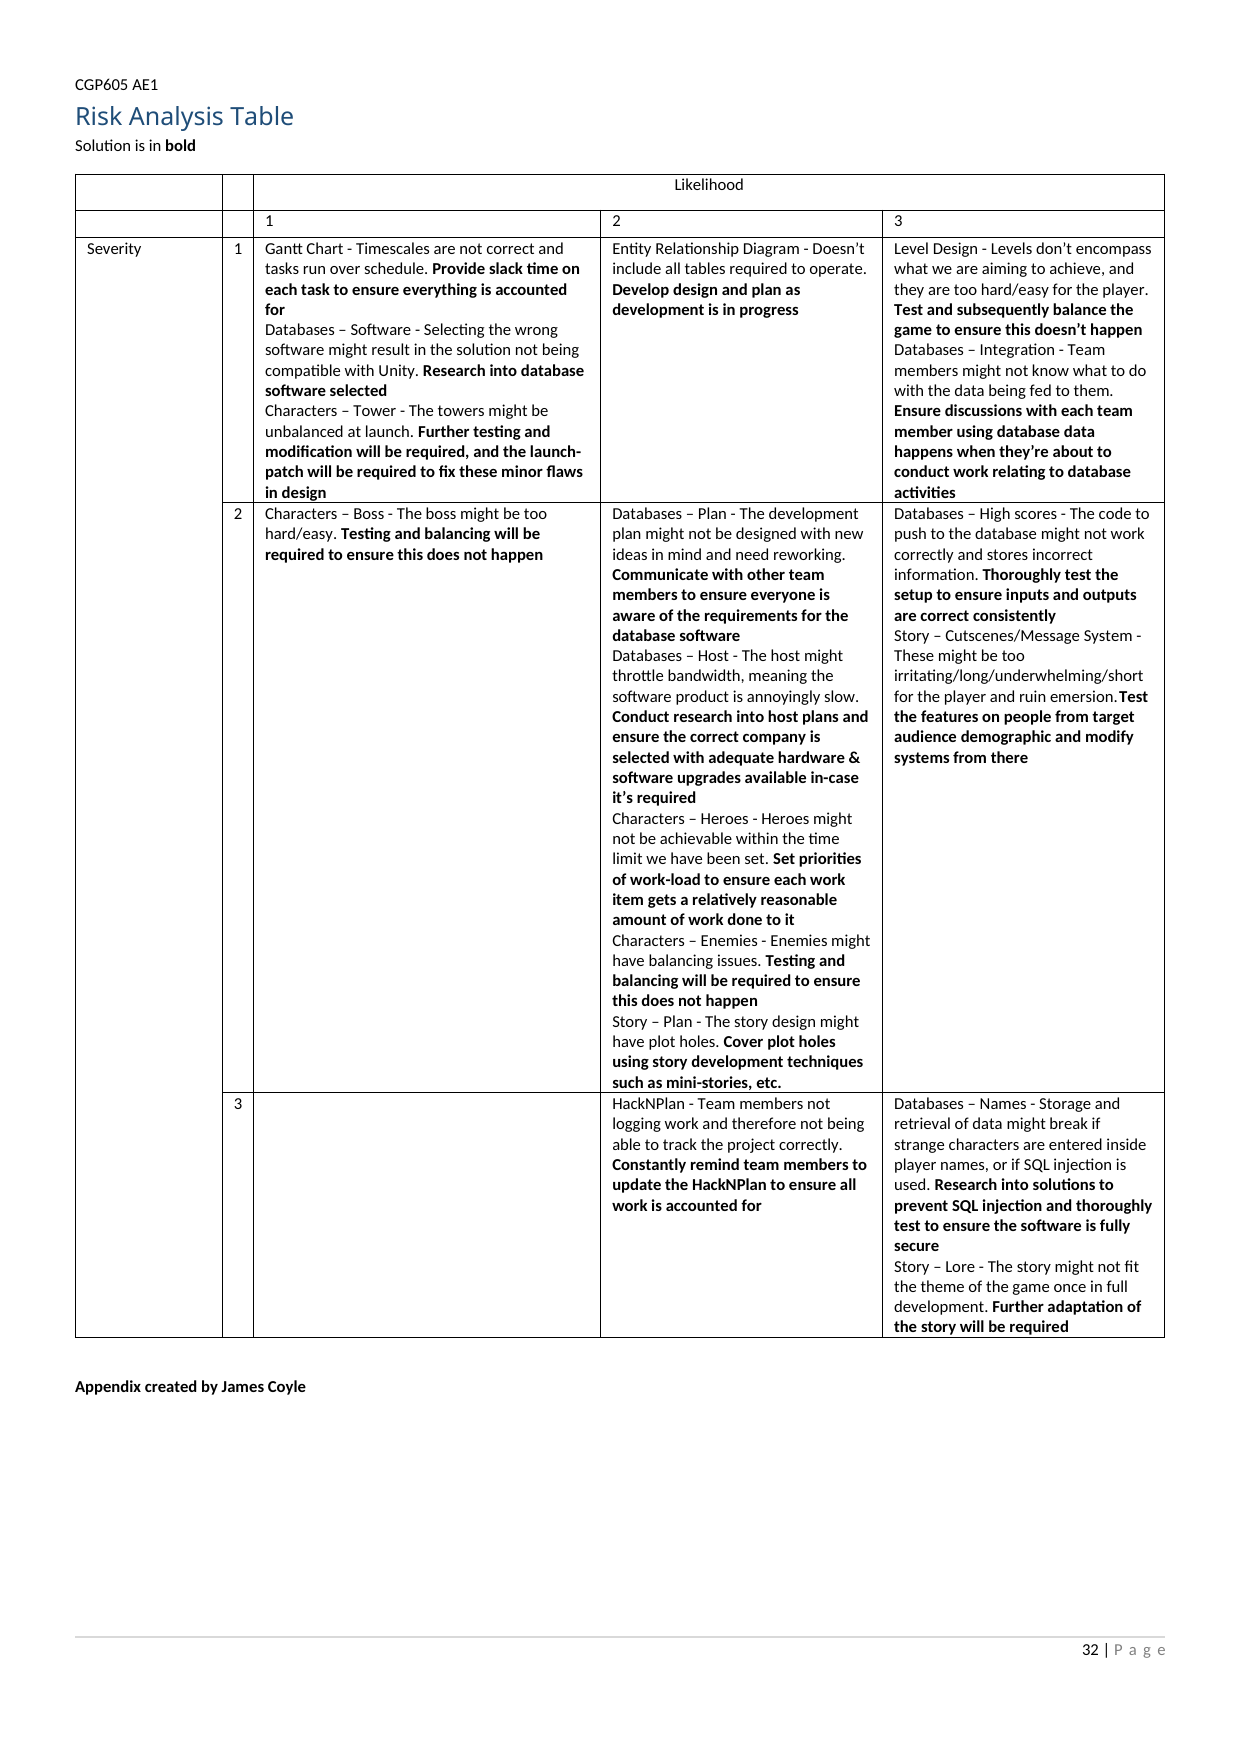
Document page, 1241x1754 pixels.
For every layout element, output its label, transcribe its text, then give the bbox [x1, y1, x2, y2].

table_cell HackNPlan - Team members not logging work and therefore not being able to track the project correctly. Constantly remind team members to update the HackNPlan to ensure all work is accounted for [601, 1093, 882, 1337]
table_cell 2 [223, 503, 253, 1092]
table_cell Databases – Names - Storage and retrieval of data might break if strange characters are entered inside player names, or if SQL injection is used. Research into solutions to prevent SQL injection and thoroughly test to ensure the software is fully secure Story – Lore - The story might not fit the theme of the game once in full development. Further adaptation of the story will be required [883, 1093, 1164, 1337]
subtitle Risk Analysis Table [75, 98, 1165, 132]
text Solution is in bold [75, 135, 1165, 155]
table_cell [254, 1093, 600, 1337]
table_header [223, 175, 253, 209]
table_cell [76, 211, 222, 237]
table_cell 1 [254, 211, 600, 237]
table_cell 3 [883, 211, 1164, 237]
table_cell Entity Relationship Diagram - Doesn’t include all tables required to operate. Develop design and plan as development is in progress [601, 238, 882, 502]
table_cell Databases – High scores - The code to push to the database might not work correctly and stores incorrect information. Thoroughly test the setup to ensure inputs and outputs are correct consistently Story – Cutscenes/Message System - These might be too irritating/long/underwhelming/short for the player and ruin emersion. Test the features on people from target audience demographic and modify systems from there [883, 503, 1164, 1092]
table_cell [223, 211, 253, 237]
table_cell Level Design - Levels don’t encompass what we are aiming to achieve, and they are too hard/easy for the player. Test and subsequently balance the game to ensure this doesn’t happen Databases – Integration - Team members might not know what to do with the data being fed to them. Ensure discussions with each team member using database data happens when they’re about to conduct work relating to database activities [883, 238, 1164, 502]
text Appendix created by James Coyle [75, 1377, 1165, 1397]
table_cell Gantt Chart - Timescales are not correct and tasks run over schedule. Provide slack time on each task to ensure everything is accounted for Databases – Software - Selecting the wrong software might result in the solution not being compatible with Unity. Research into database software selected Characters – Tower - The towers might be unbalanced at launch. Further testing and modification will be required, and the launch-patch will be required to fix these minor flaws in design [254, 238, 600, 502]
table_cell Databases – Plan - The development plan might not be designed with new ideas in mind and need reworking. Communicate with other team members to ensure everyone is aware of the requirements for the database software Databases – Host - The host might throttle bandwidth, meaning the software product is annoyingly slow. Conduct research into host plans and ensure the correct company is selected with adequate hardware & software upgrades available in-case it’s required Characters – Heroes - Heroes might not be achievable within the time limit we have been set. Set priorities of work-load to ensure each work item gets a relatively reasonable amount of work done to it Characters – Enemies - Enemies might have balancing issues. Testing and balancing will be required to ensure this does not happen Story – Plan - The story design might have plot holes. Cover plot holes using story development techniques such as mini-stories, etc. [601, 503, 882, 1092]
table_cell Characters – Boss - The boss might be too hard/easy. Testing and balancing will be required to ensure this does not happen [254, 503, 600, 1092]
table_cell 2 [601, 211, 882, 237]
table_header [76, 175, 222, 209]
table_header Likelihood [254, 175, 1164, 209]
table_cell 3 [223, 1093, 253, 1337]
table_cell 1 [223, 238, 253, 502]
table_cell Severity [76, 238, 222, 1337]
